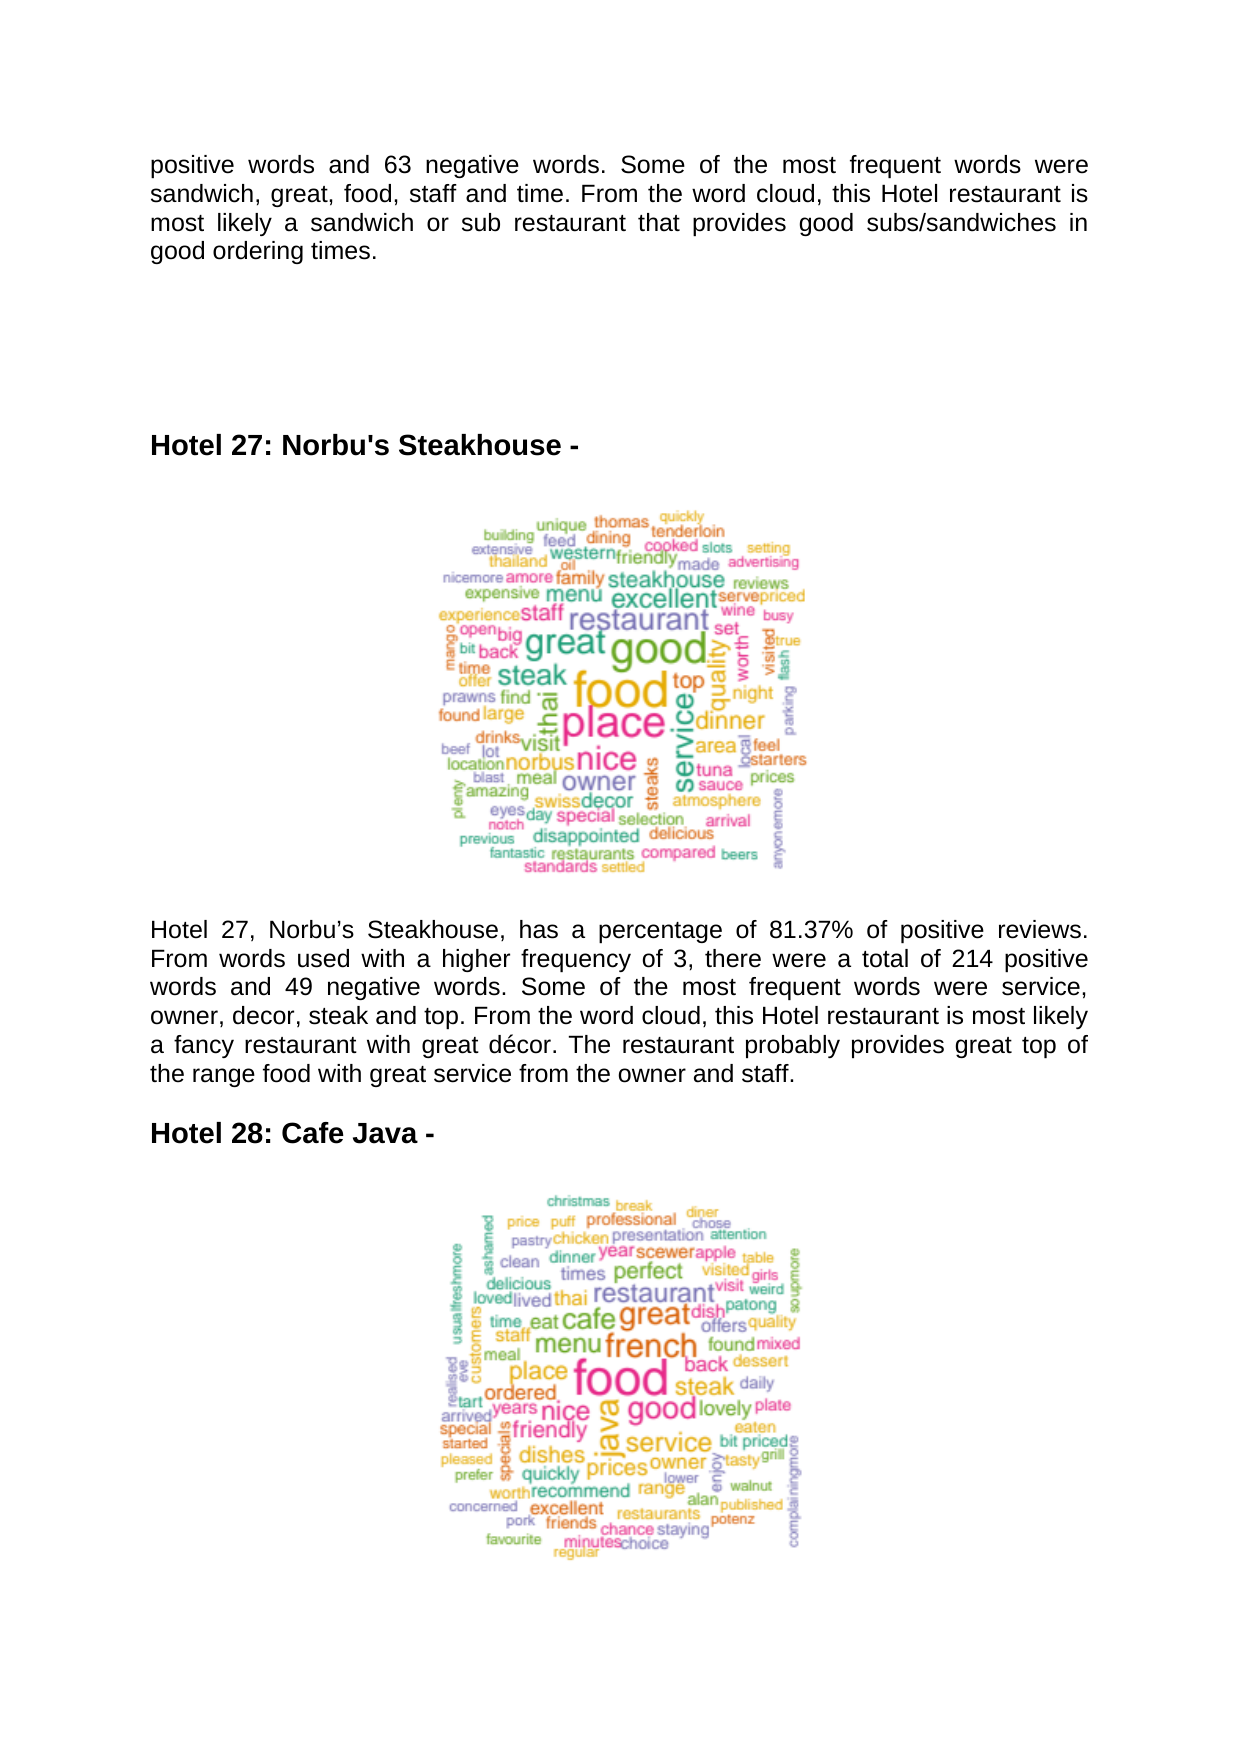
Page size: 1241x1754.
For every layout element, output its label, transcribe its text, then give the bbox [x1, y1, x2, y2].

text Hotel 27: Norbu's Steakhouse - [150, 428, 1090, 461]
text Hotel 27, Norbu’s Steakhouse, has a percentage of 81.37% of positive reviews. From words used with a higher frequency of 3, there were a total of 214 positive words and 49 negative words. Some of the most frequent words were service, owner, decor, steak and top. From the word cloud, this Hotel restaurant is most likely a fancy restaurant with great décor. The restaurant probably provides great top of the range food with great service from the owner and staff. [150, 915, 1090, 1087]
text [150, 150, 1090, 265]
text Hotel 28: Cafe Java - [150, 1116, 1090, 1149]
